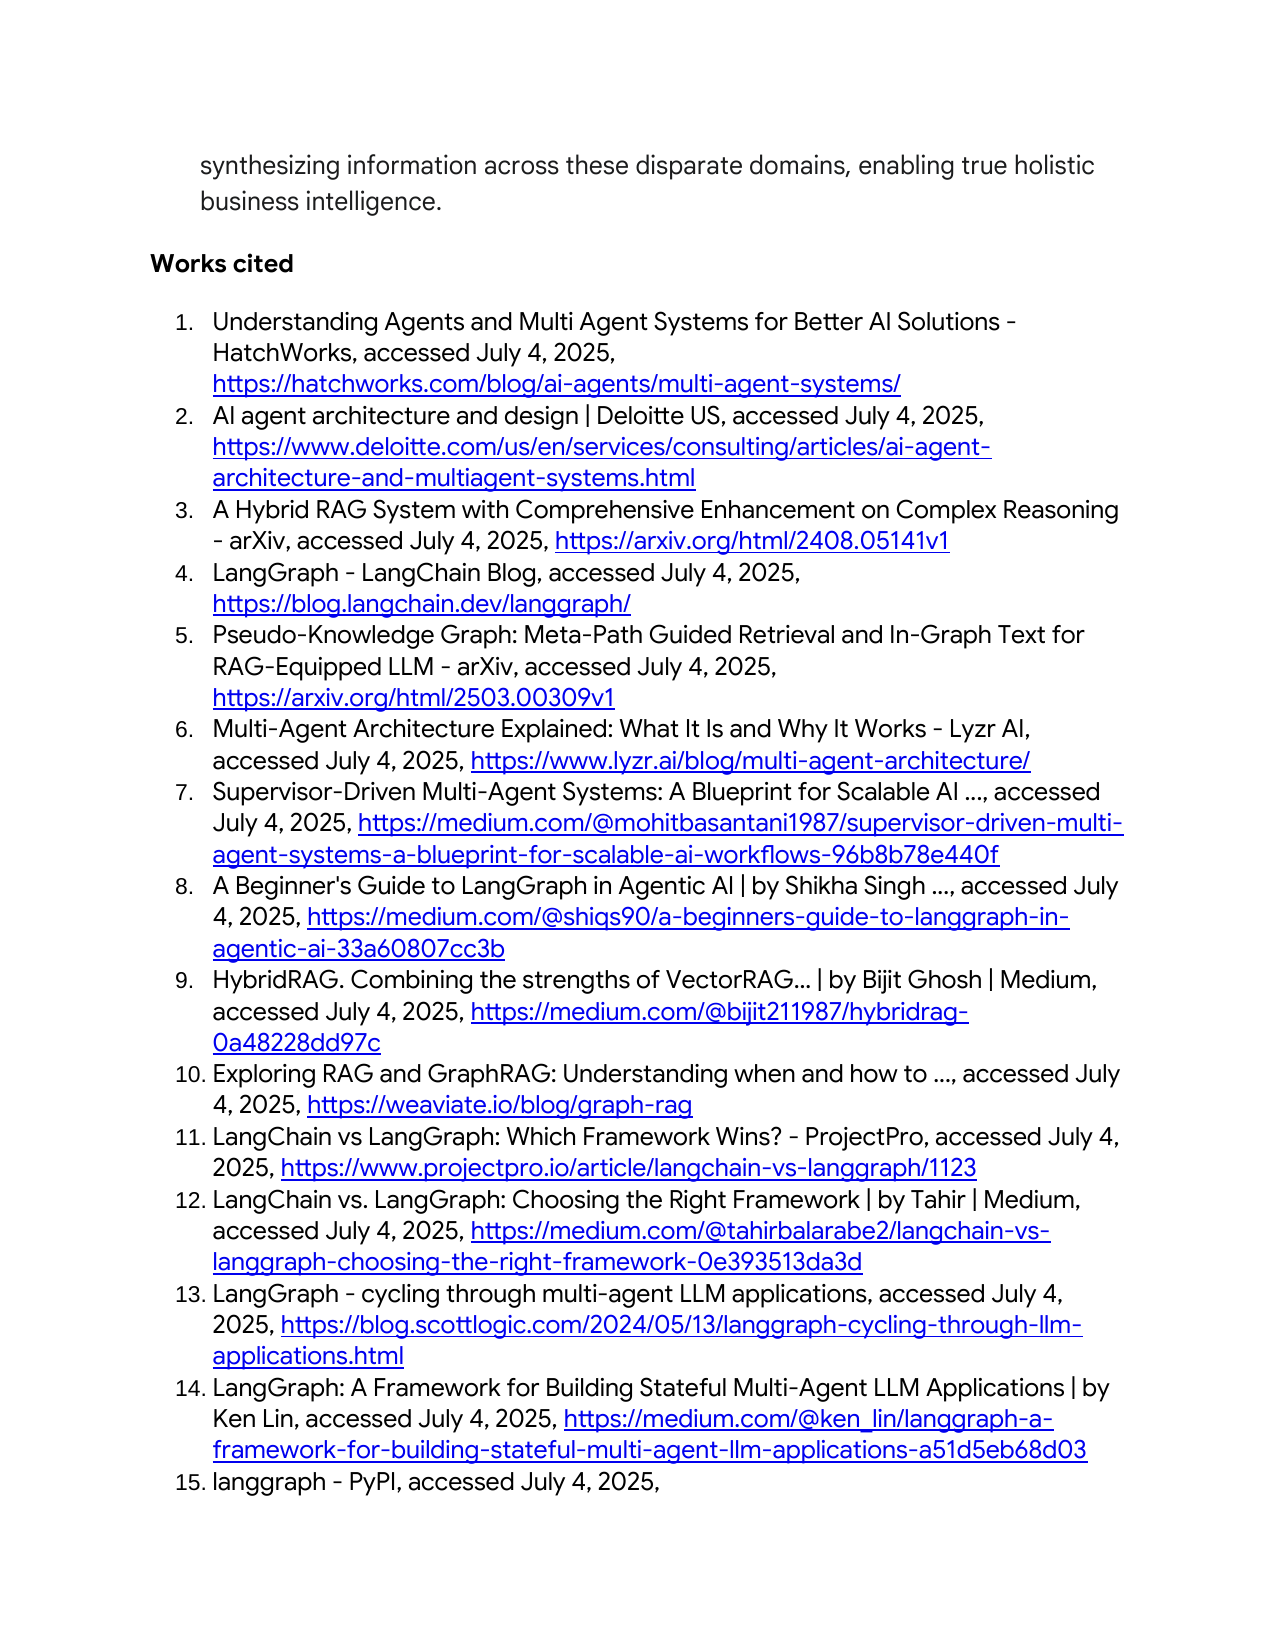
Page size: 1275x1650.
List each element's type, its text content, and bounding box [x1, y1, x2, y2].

list LangChain vs LangGraph: Which Framework Wins? - ProjectPro, accessed July 4, 2025, https://www.projectpro.io/article/langchain-vs-langgraph/1123 [175, 1121, 1125, 1184]
list Multi-Agent Architecture Explained: What It Is and Why It Works - Lyzr AI, accessed July 4, 2025, https://www.lyzr.ai/blog/multi-agent-architecture/ [175, 713, 1125, 776]
list AI agent architecture and design | Deloitte US, accessed July 4, 2025, https://www.deloitte.com/us/en/services/consulting/articles/ai-agent-architecture-and-multiagent-systems.html [175, 400, 1125, 494]
subtitle Works cited [150, 248, 1125, 279]
list LangGraph: A Framework for Building Stateful Multi-Agent LLM Applications | by Ken Lin, accessed July 4, 2025, https://medium.com/@ken_lin/langgraph-a-framework-for-building-stateful-multi-agent-llm-applications-a51d5eb68d03 [175, 1372, 1125, 1466]
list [162, 150, 1125, 217]
list Supervisor-Driven Multi-Agent Systems: A Blueprint for Scalable AI ..., accessed July 4, 2025, https://medium.com/@mohitbasantani1987/supervisor-driven-multi-agent-systems-a-blueprint-for-scalable-ai-workflows-96b8b78e440f [175, 776, 1125, 870]
list Understanding Agents and Multi Agent Systems for Better AI Solutions - HatchWorks, accessed July 4, 2025, https://hatchworks.com/blog/ai-agents/multi-agent-systems/ [175, 306, 1125, 400]
list A Beginner's Guide to LangGraph in Agentic AI | by Shikha Singh ..., accessed July 4, 2025, https://medium.com/@shiqs90/a-beginners-guide-to-langgraph-in-agentic-ai-33a60807cc3b [175, 870, 1125, 964]
list A Hybrid RAG System with Comprehensive Enhancement on Complex Reasoning - arXiv, accessed July 4, 2025, https://arxiv.org/html/2408.05141v1 [175, 494, 1125, 557]
list LangGraph - cycling through multi-agent LLM applications, accessed July 4, 2025, https://blog.scottlogic.com/2024/05/13/langgraph-cycling-through-llm-applications.html [175, 1278, 1125, 1372]
list Exploring RAG and GraphRAG: Understanding when and how to ..., accessed July 4, 2025, https://weaviate.io/blog/graph-rag [175, 1058, 1125, 1121]
list Pseudo-Knowledge Graph: Meta-Path Guided Retrieval and In-Graph Text for RAG-Equipped LLM - arXiv, accessed July 4, 2025, https://arxiv.org/html/2503.00309v1 [175, 619, 1125, 713]
list LangChain vs. LangGraph: Choosing the Right Framework | by Tahir | Medium, accessed July 4, 2025, https://medium.com/@tahirbalarabe2/langchain-vs-langgraph-choosing-the-right-framework-0e393513da3d [175, 1184, 1125, 1278]
list LangGraph - LangChain Blog, accessed July 4, 2025, https://blog.langchain.dev/langgraph/ [175, 557, 1125, 619]
list HybridRAG. Combining the strengths of VectorRAG… | by Bijit Ghosh | Medium, accessed July 4, 2025, https://medium.com/@bijit211987/hybridrag-0a48228dd97c [175, 964, 1125, 1058]
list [175, 1466, 1125, 1497]
